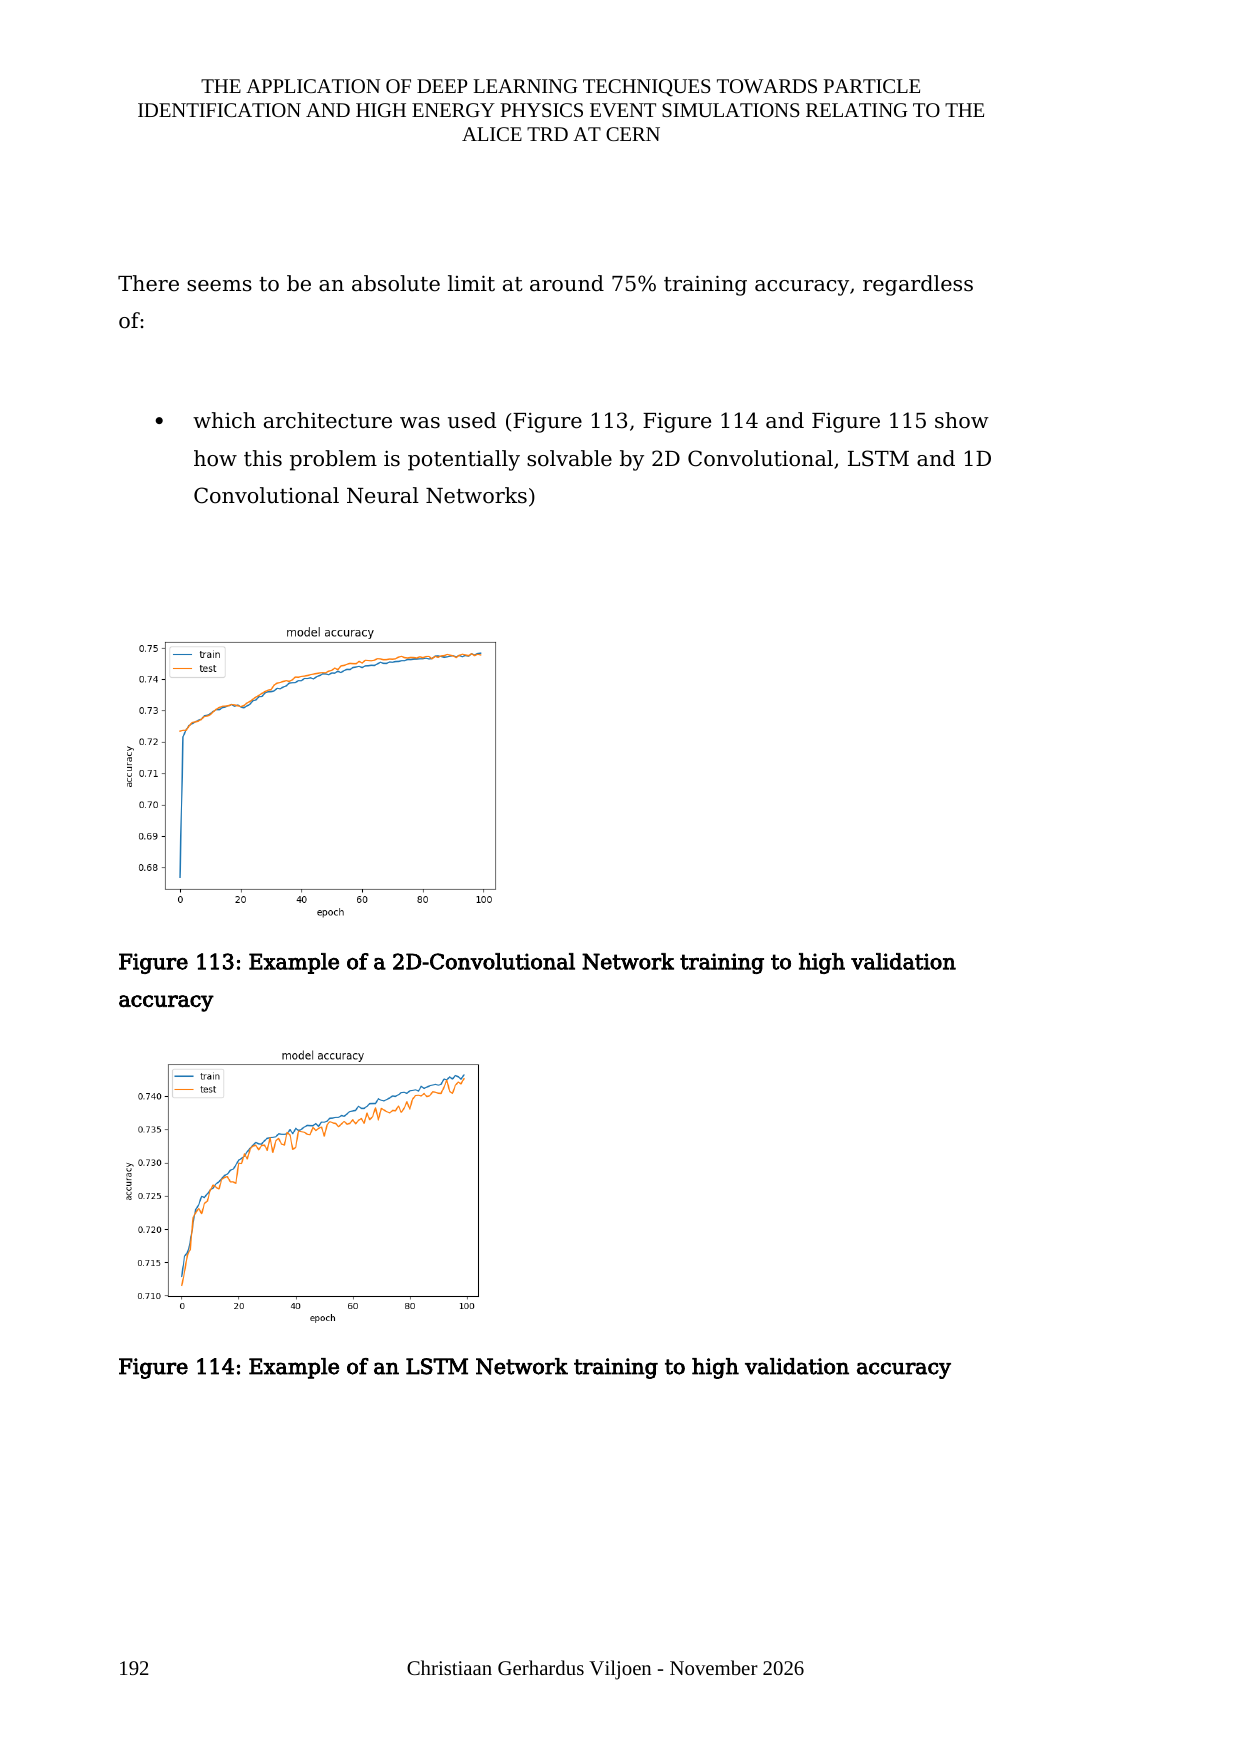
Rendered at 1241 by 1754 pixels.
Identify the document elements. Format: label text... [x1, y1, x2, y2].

text There seems to be an absolute limit at around 75% training accuracy, regardless of: [118, 271, 1004, 333]
text Figure : Example of an LSTM Network training to high validation accuracy [118, 1353, 1004, 1378]
picture [118, 1044, 486, 1329]
text Figure : Example of a 2D-Convolutional Network training to high validation accuracy [118, 948, 1004, 1011]
picture [118, 620, 504, 924]
